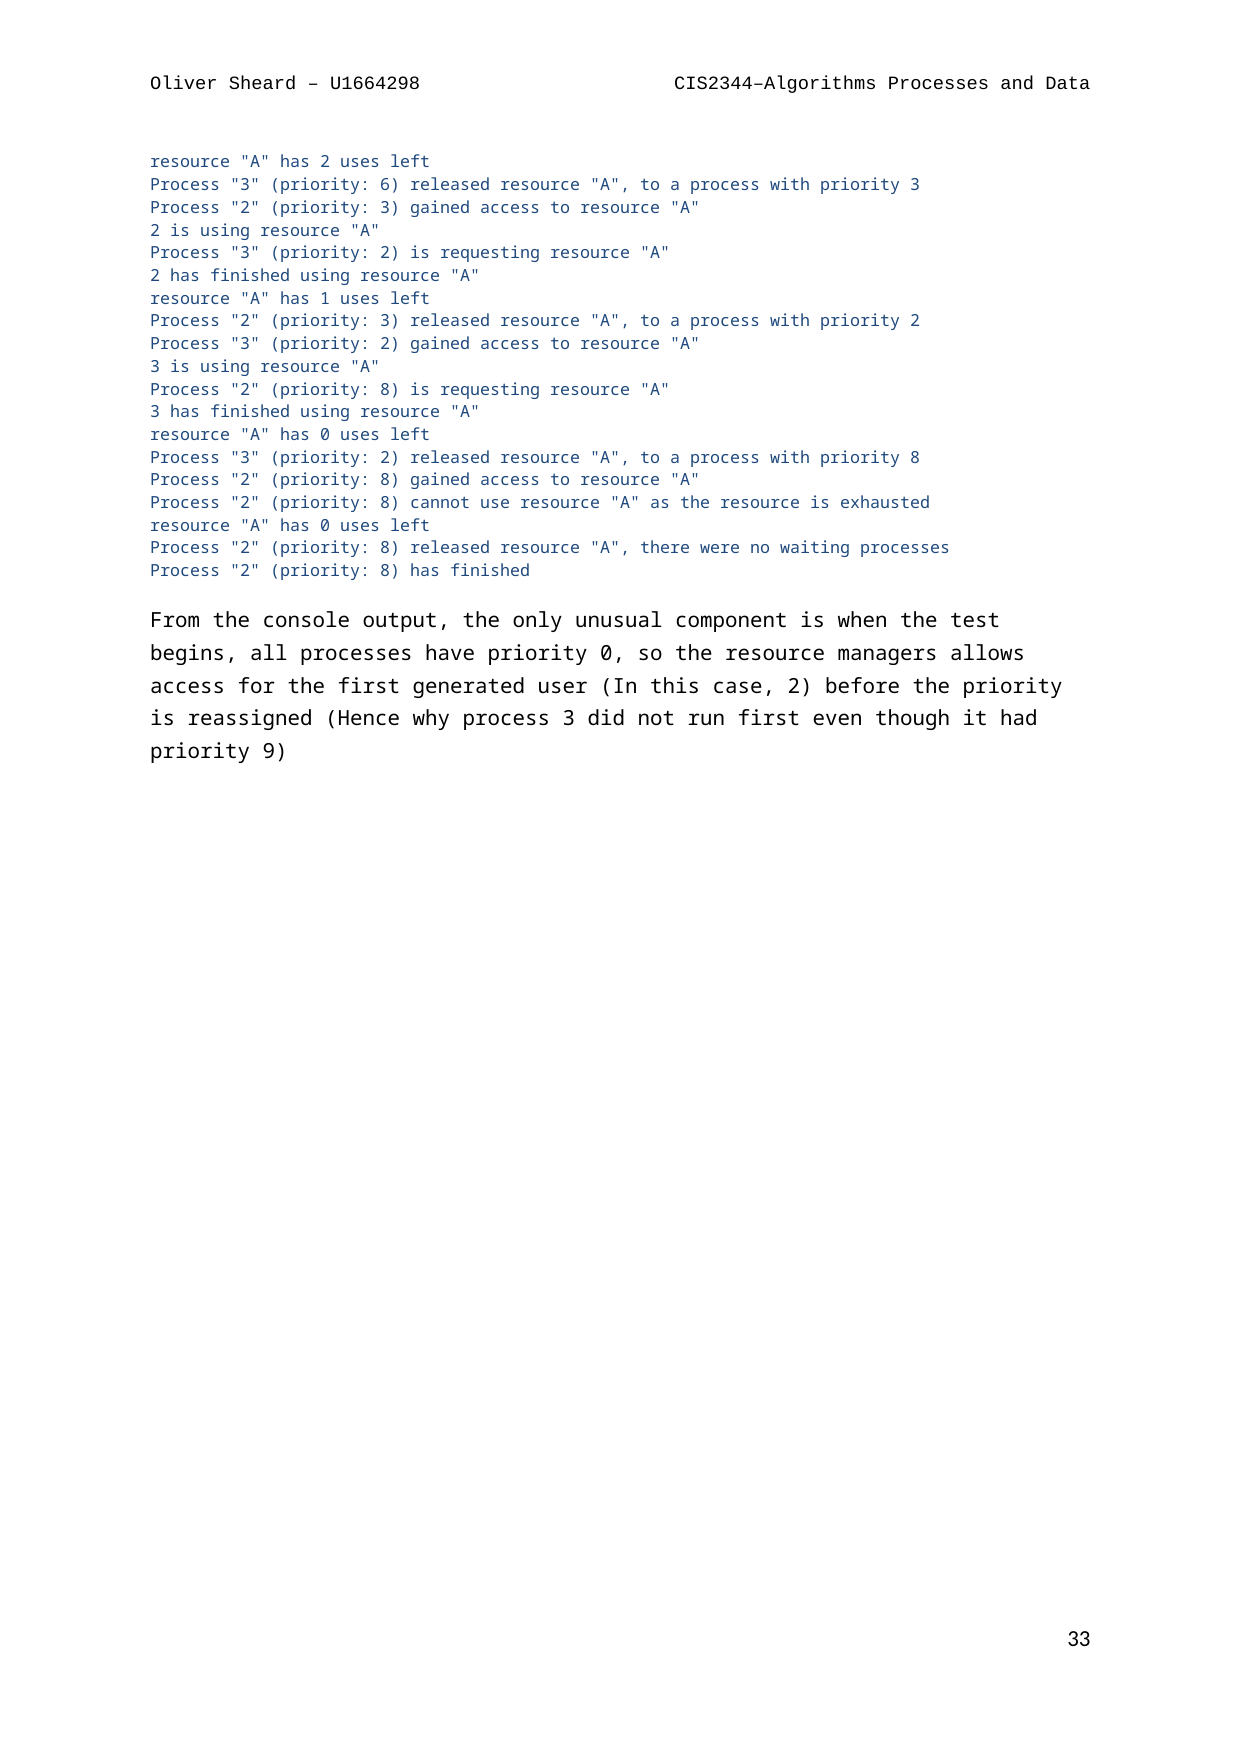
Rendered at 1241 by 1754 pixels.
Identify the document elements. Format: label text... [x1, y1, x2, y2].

text Process "2" (priority: 8) released resource "A", there were no waiting processes [150, 536, 1090, 559]
text Process "2" (priority: 8) has finished [150, 559, 1090, 581]
text Process "2" (priority: 8) cannot use resource "A" as the resource is exhausted [150, 491, 1090, 513]
text 2 is using resource "A" [150, 218, 1090, 241]
text Process "2" (priority: 8) is requesting resource "A" [150, 377, 1090, 400]
text Process "2" (priority: 3) released resource "A", to a process with priority 2 [150, 309, 1090, 332]
text resource "A" has 0 uses left [150, 513, 1090, 536]
text 3 is using resource "A" [150, 354, 1090, 377]
text Process "2" (priority: 3) gained access to resource "A" [150, 195, 1090, 218]
text resource "A" has 1 uses left [150, 286, 1090, 309]
text Process "3" (priority: 2) is requesting resource "A" [150, 241, 1090, 263]
text Process "3" (priority: 6) released resource "A", to a process with priority 3 [150, 173, 1090, 195]
text resource "A" has 0 uses left [150, 422, 1090, 445]
text From the console output, the only unusual component is when the test begins, all processes have priority 0, so the resource managers allows access for the first generated user (In this case, 2) before the priority is reassigned (Hence why process 3 did not run first even though it had priority 9) [150, 606, 1090, 764]
text resource "A" has 2 uses left [150, 150, 1090, 173]
text Process "3" (priority: 2) released resource "A", to a process with priority 8 [150, 445, 1090, 468]
text 2 has finished using resource "A" [150, 263, 1090, 286]
text Process "2" (priority: 8) gained access to resource "A" [150, 468, 1090, 491]
text 3 has finished using resource "A" [150, 400, 1090, 422]
text Process "3" (priority: 2) gained access to resource "A" [150, 332, 1090, 354]
